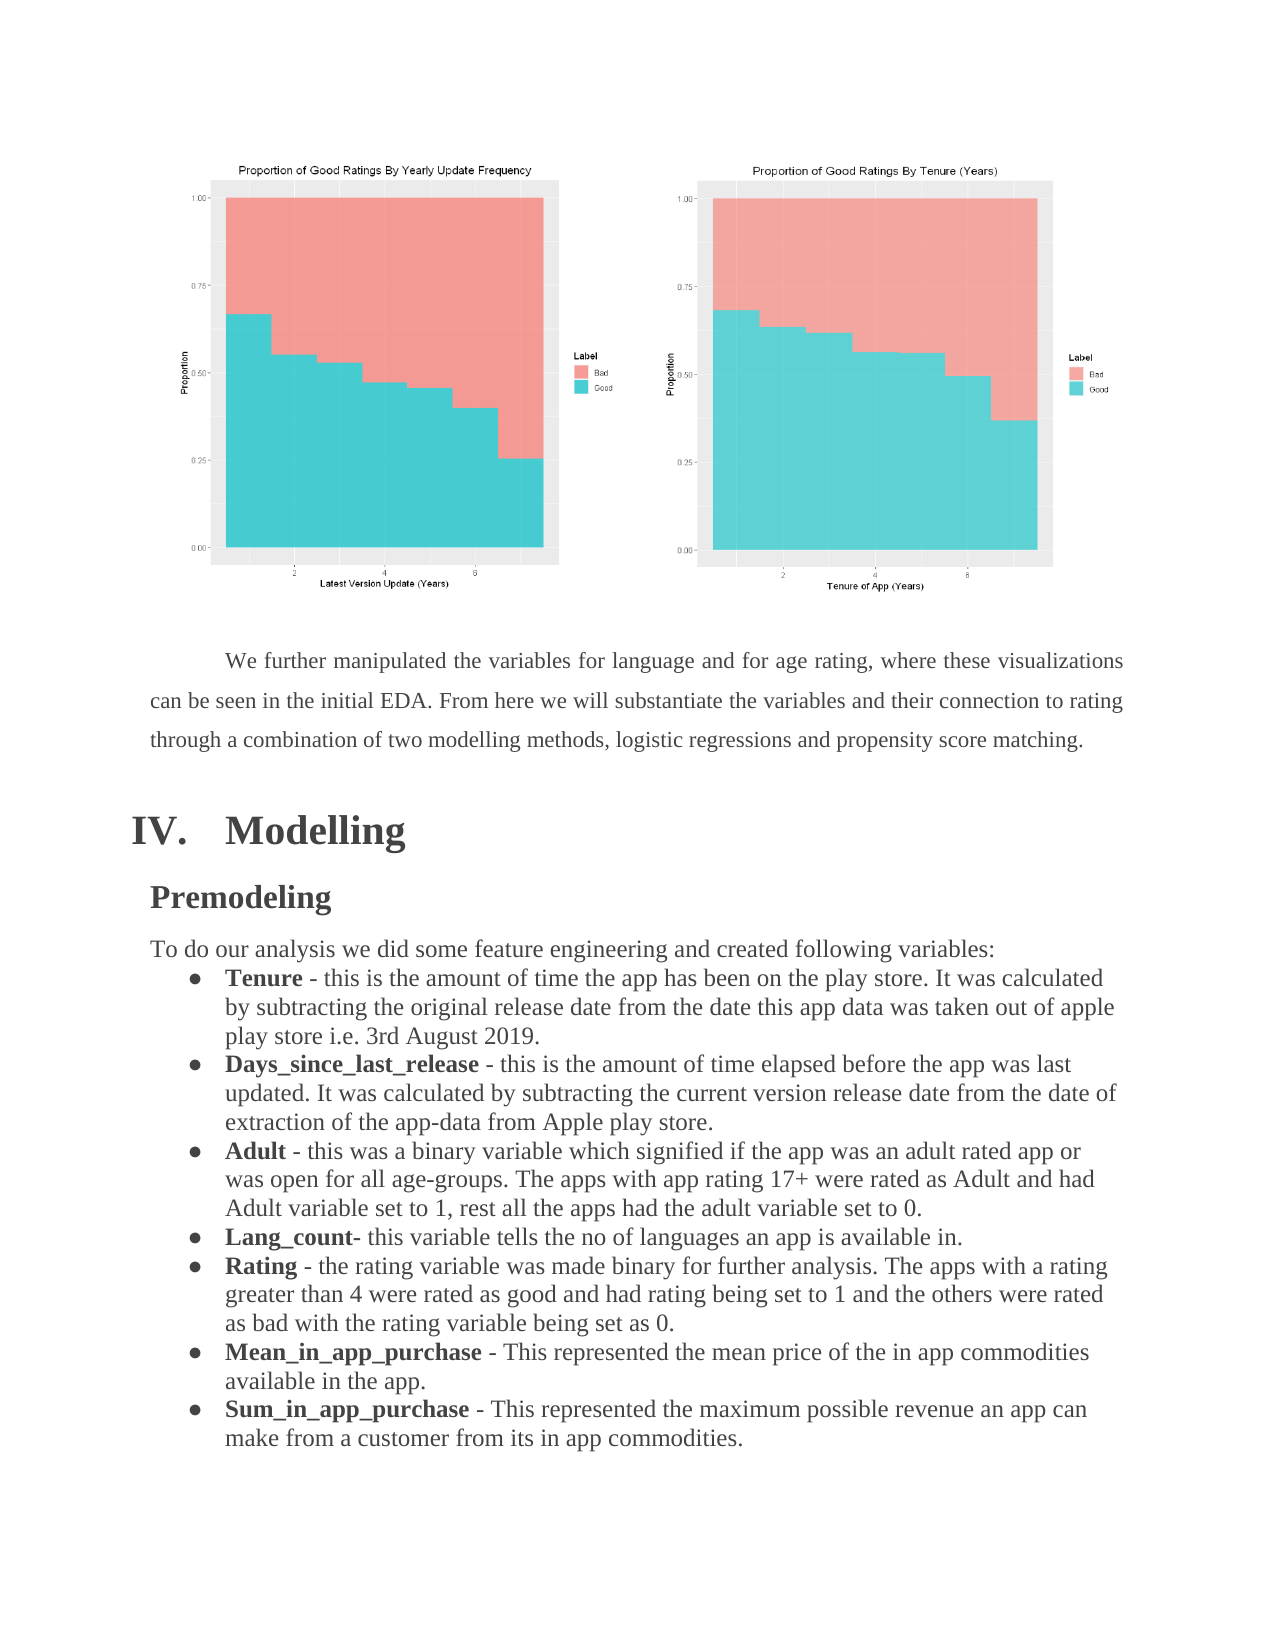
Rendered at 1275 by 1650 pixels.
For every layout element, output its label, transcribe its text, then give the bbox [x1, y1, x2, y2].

list Adult - this was a binary variable which signified if the app was an adult rated app or was open for all age-groups. The apps with app rating 17+ were rated as Adult and had Adult variable set to 1, rest all the apps had the adult variable set to 0. [187, 1136, 1125, 1222]
subtitle Premodeling [150, 877, 1125, 915]
picture [654, 162, 1110, 594]
list Days_since_last_release - this is the amount of time elapsed before the app was last updated. It was calculated by subtracting the current version release date from the date of extraction of the app-data from Apple play store. [187, 1049, 1125, 1136]
list Mean_in_app_purchase - This represented the mean price of the in app commodities available in the app. [187, 1337, 1125, 1394]
subtitle Modelling [187, 805, 1125, 853]
table_cell [152, 152, 638, 606]
list Lang_count- this variable tells the no of languages an app is available in. [187, 1222, 1125, 1251]
text To do our analysis we did some feature engineering and created following variables: [150, 934, 1125, 963]
list Tenure - this is the amount of time the app has been on the play store. It was calculated by subtracting the original release date from the date this app data was taken out of apple play store i.e. 3rd August 2019. [187, 963, 1125, 1049]
list Rating - the rating variable was made binary for further analysis. The apps with a rating greater than 4 were rated as good and had rating being set to 1 and the others were rated as bad with the rating variable being set as 0. [187, 1251, 1125, 1337]
picture [161, 162, 624, 596]
text We further manipulated the variables for language and for age rating, where these visualizations can be seen in the initial EDA. From here we will substantiate the variables and their connection to rating through a combination of two modelling methods, logistic regressions and propensity score matching. [150, 647, 1125, 753]
list Sum_in_app_purchase - This represented the maximum possible revenue an app can make from a customer from its in app commodities. [187, 1394, 1125, 1452]
table_cell [640, 152, 1125, 606]
